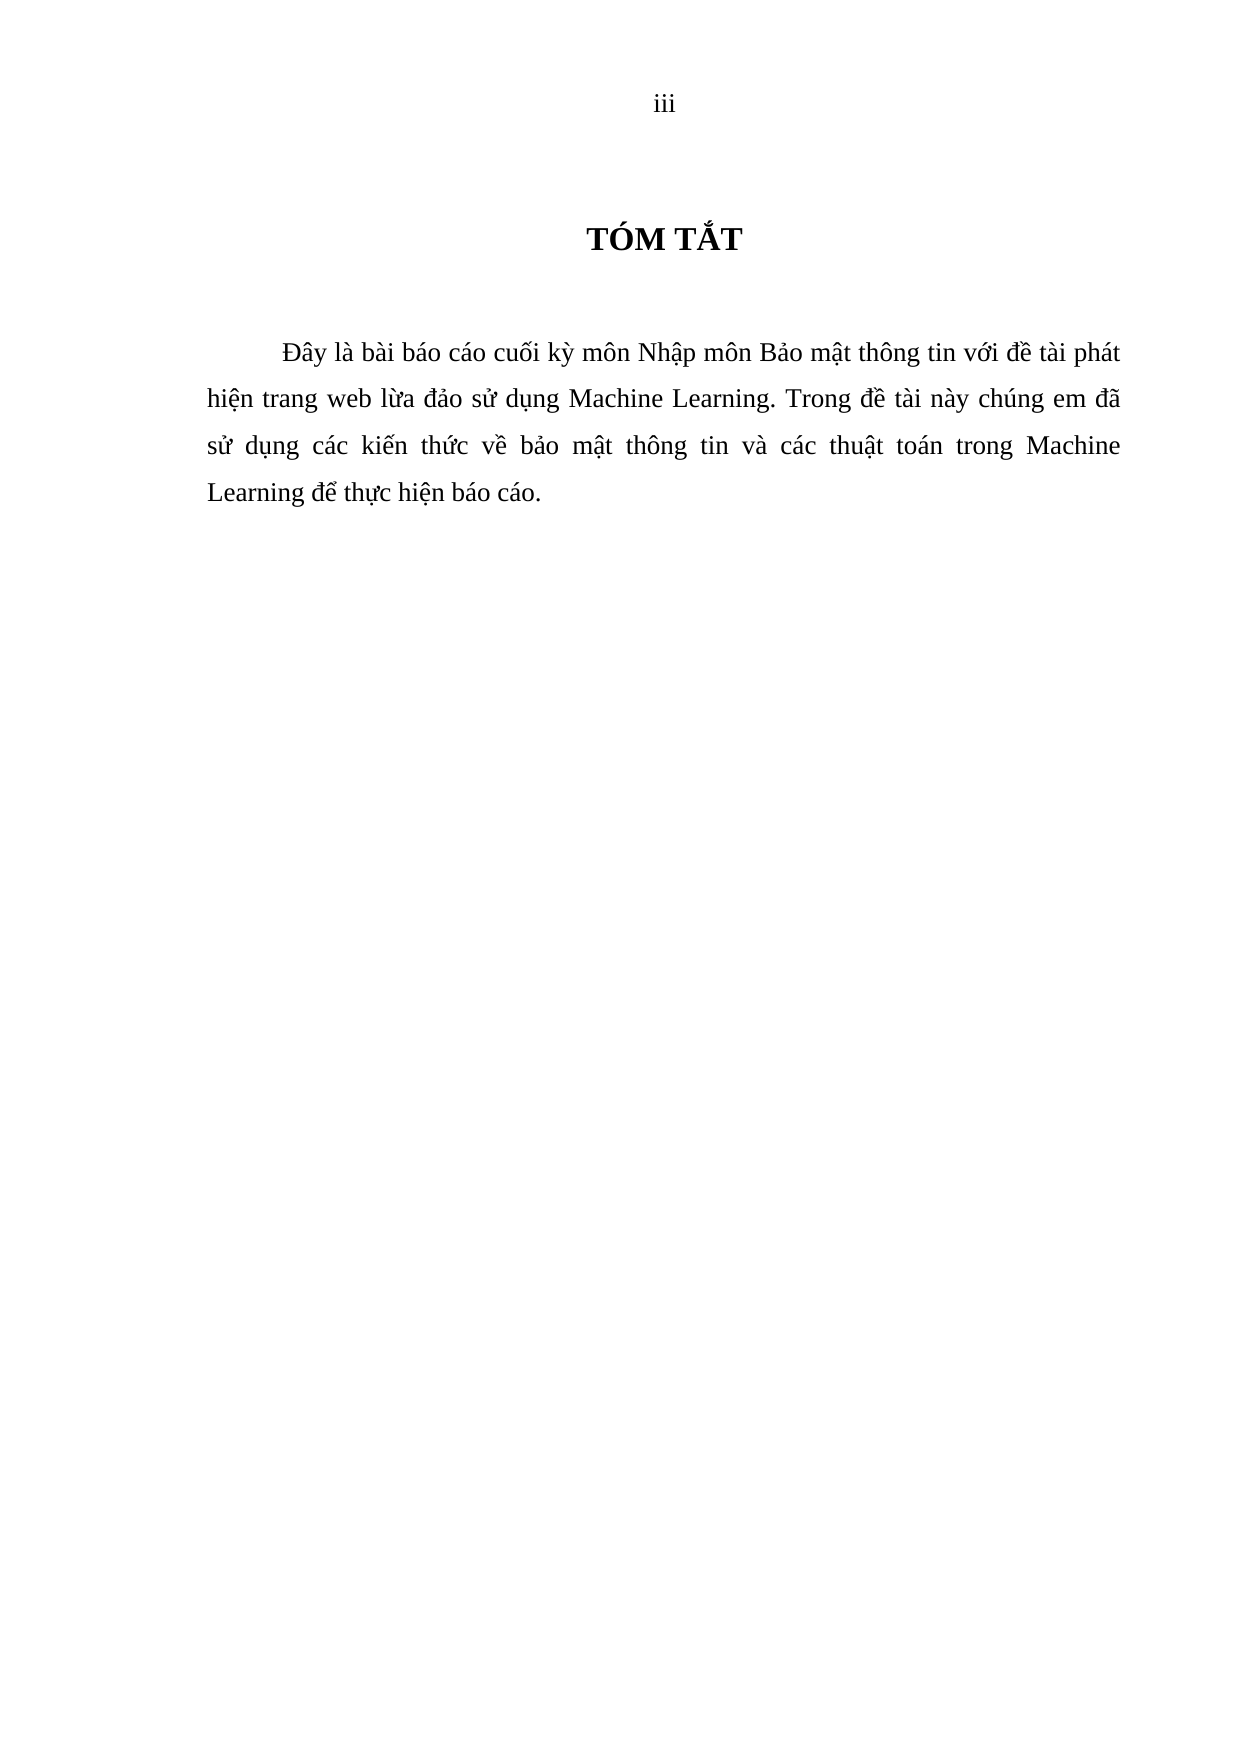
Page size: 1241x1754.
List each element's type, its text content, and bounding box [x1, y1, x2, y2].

text Đây là bài báo cáo cuối kỳ môn Nhập môn Bảo mật thông tin với đề tài phát hiện trang web lừa đảo sử dụng Machine Learning. Trong đề tài này chúng em đã sử dụng các kiến thức về bảo mật thông tin và các thuật toán trong Machine Learning để thực hiện báo cáo. [207, 336, 1122, 507]
text TÓM TẮT [207, 219, 1122, 258]
